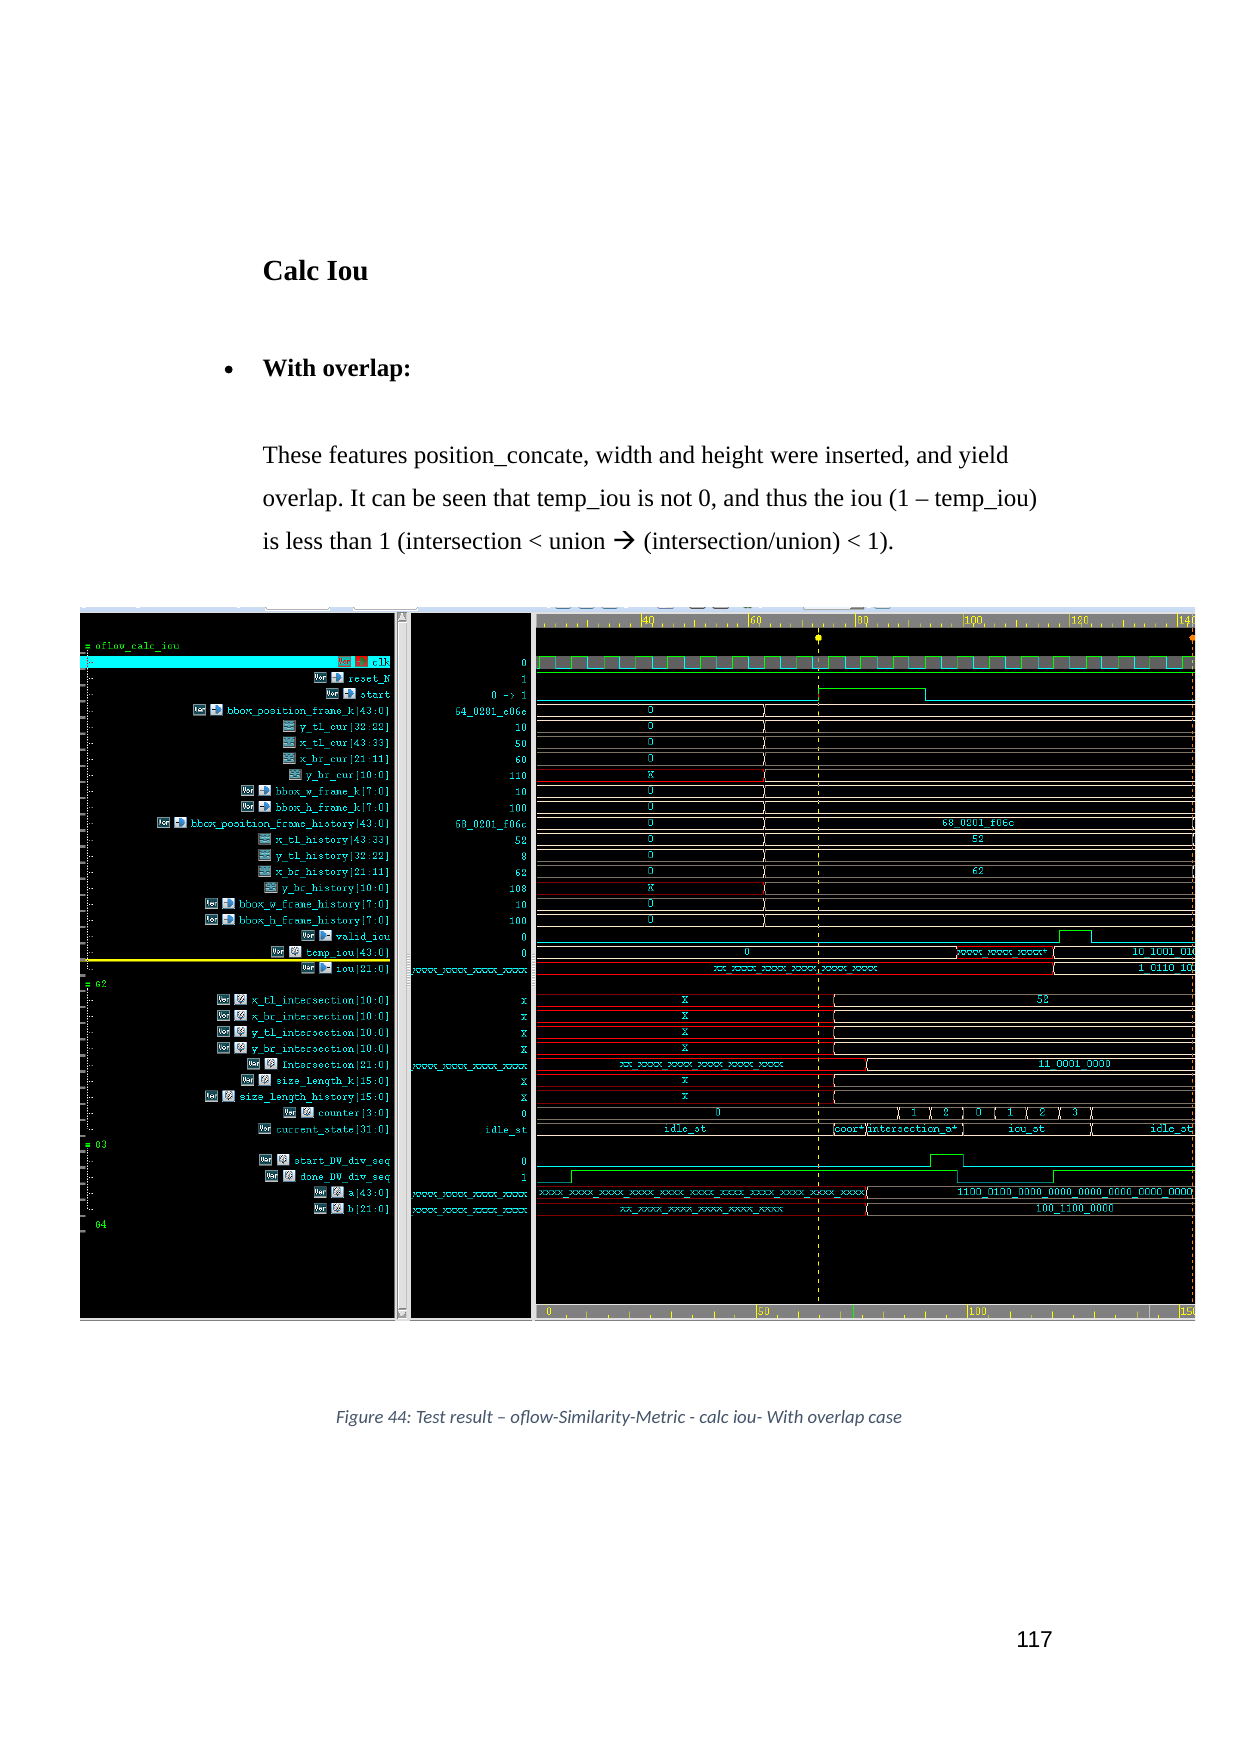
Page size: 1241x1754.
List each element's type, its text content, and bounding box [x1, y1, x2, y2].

list With overlap: [225, 353, 1053, 382]
picture [79, 607, 1195, 1320]
list These features position_concate, width and height were inserted, and yield overlap. It can be seen that temp_iou is not 0, and thus the iou (1 – temp_iou) is less than 1 (intersection < union (intersection/union) < 1). [262, 440, 1053, 555]
list Calc Iou [262, 253, 1053, 286]
